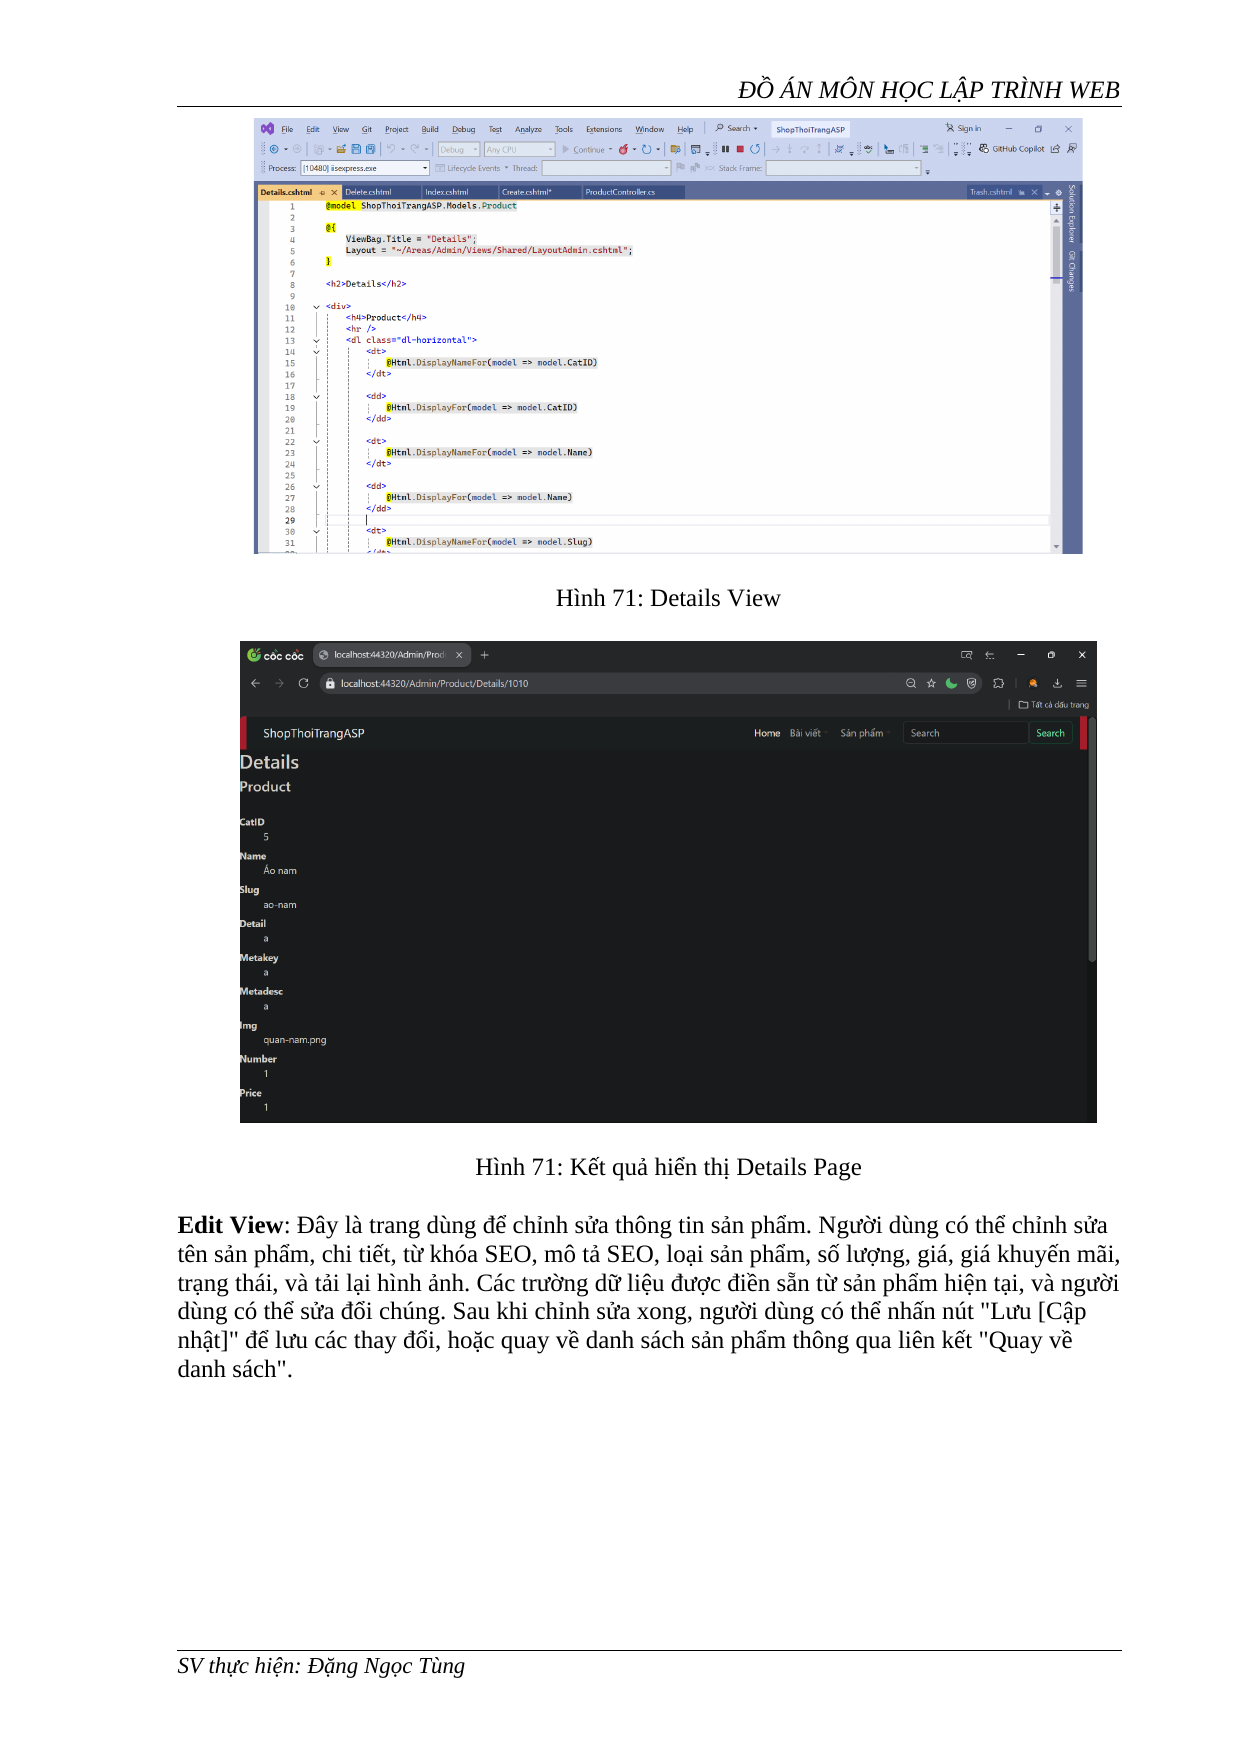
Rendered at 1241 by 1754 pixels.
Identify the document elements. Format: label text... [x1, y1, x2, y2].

text Hình 71: Details View [215, 583, 1122, 612]
picture [240, 641, 1097, 1123]
picture [253, 118, 1083, 554]
text Edit View: Đây là trang dùng để chỉnh sửa thông tin sản phẩm. Người dùng có thể chỉnh sửa tên sản phẩm, chi tiết, từ khóa SEO, mô tả SEO, loại sản phẩm, số lượng, giá, giá khuyến mãi, trạng thái, và tải lại hình ảnh. Các trường dữ liệu được điền sẵn từ sản phẩm hiện tại, và người dùng có thể sửa đổi chúng. Sau khi chỉnh sửa xong, người dùng có thể nhấn nút "Lưu [Cập nhật]" để lưu các thay đổi, hoặc quay về danh sách sản phẩm thông qua liên kết "Quay về danh sách". [177, 1210, 1122, 1383]
text Hình 71: Kết quả hiển thị Details Page [215, 1152, 1122, 1181]
